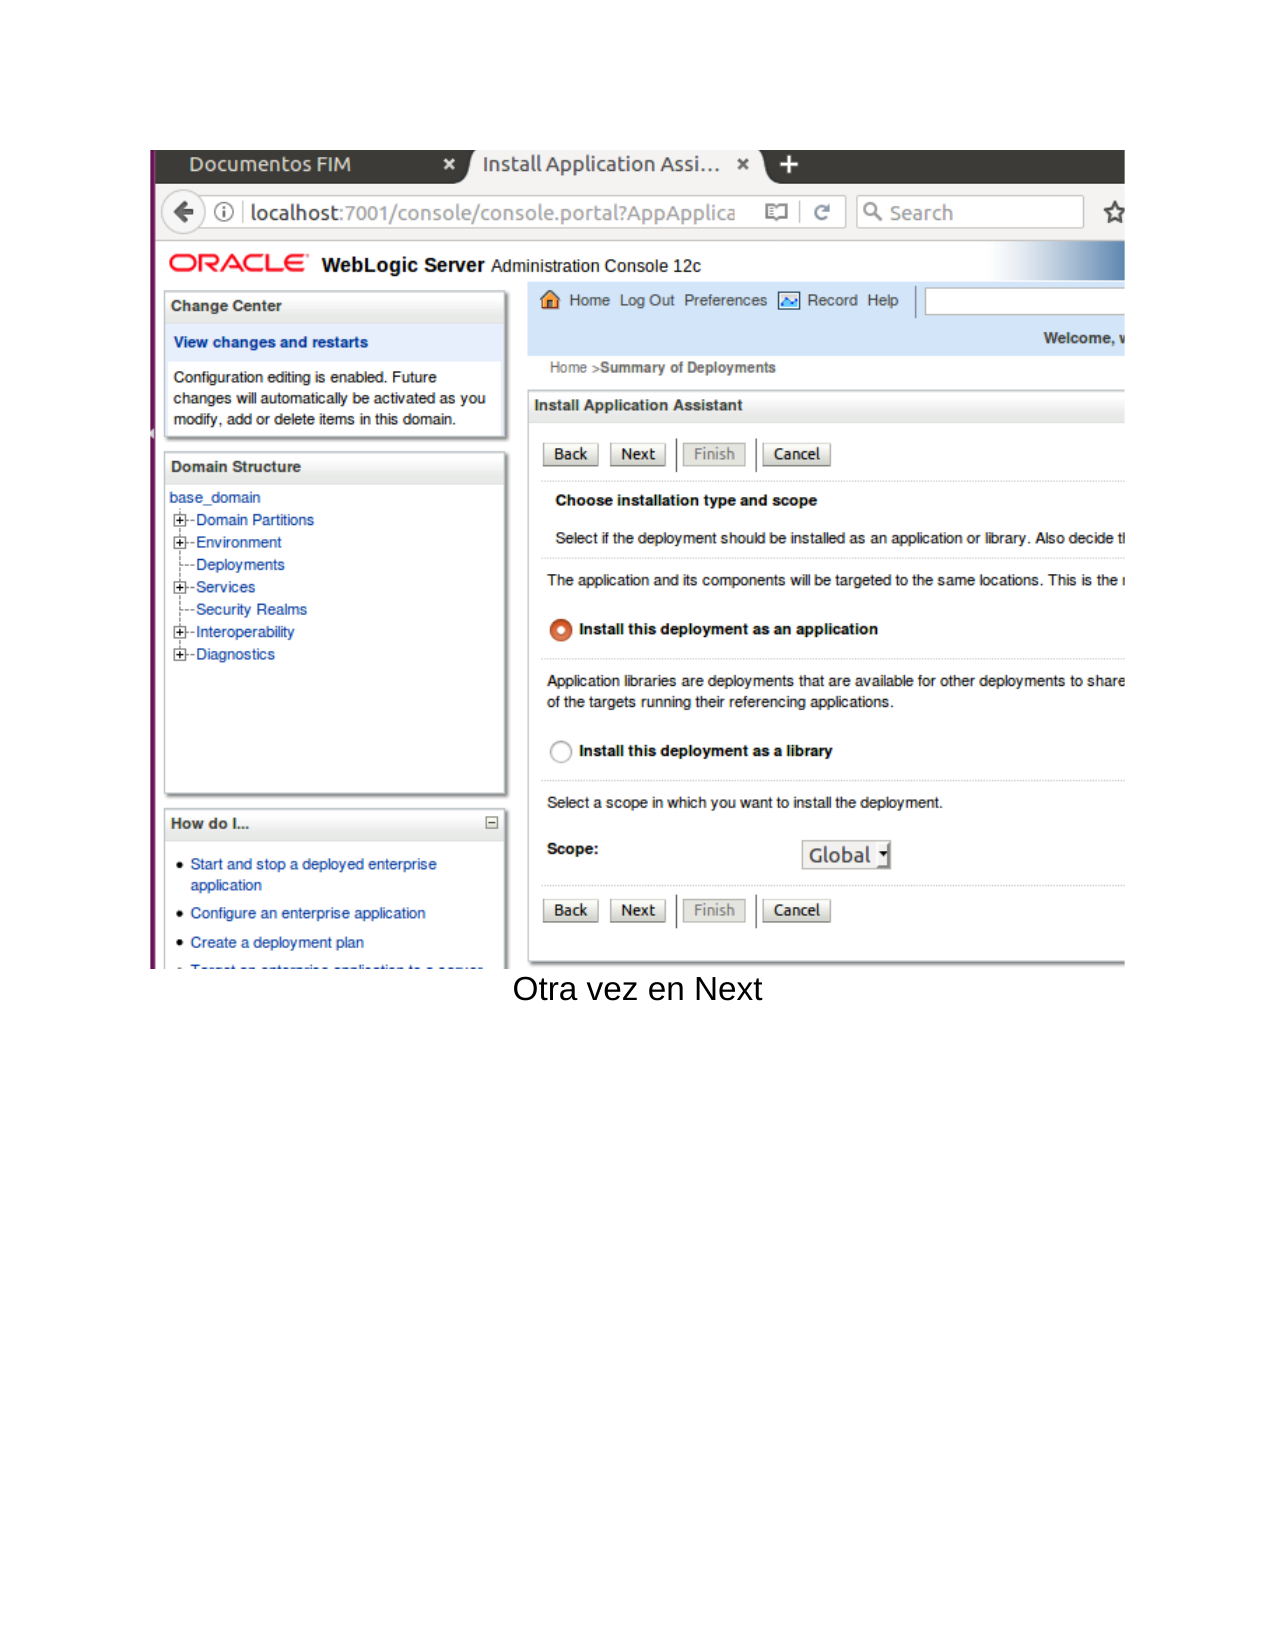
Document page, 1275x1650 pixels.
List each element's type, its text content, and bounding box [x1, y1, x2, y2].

text Otra vez en Next [150, 969, 1125, 1007]
picture [150, 150, 1125, 969]
